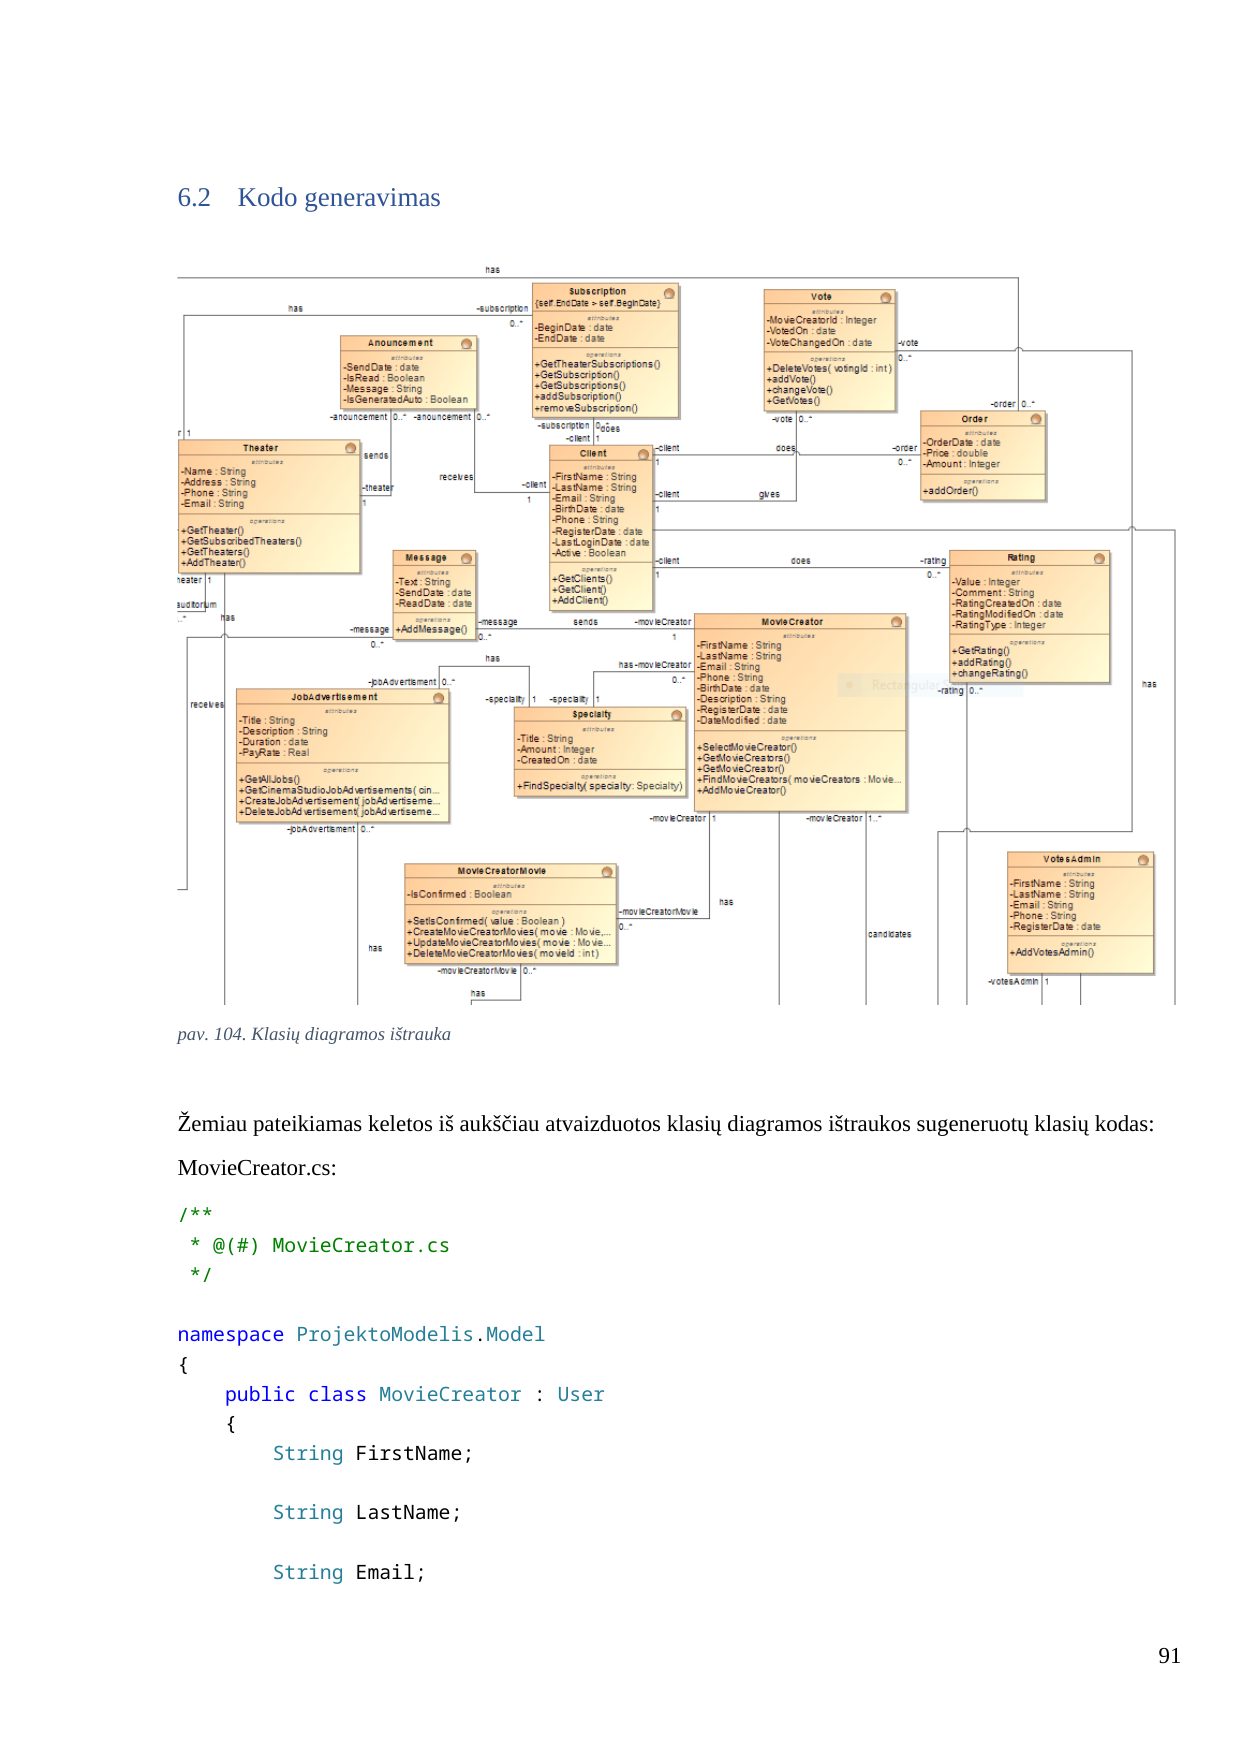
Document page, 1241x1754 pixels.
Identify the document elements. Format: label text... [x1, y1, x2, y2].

text String Email; [177, 1555, 1181, 1585]
text * @(#) MovieCreator.cs [177, 1229, 1181, 1258]
text /** [177, 1199, 1181, 1229]
text Žemiau pateikiamas keletos iš aukščiau atvaizduotos klasių diagramos ištraukos sugeneruotų klasių kodas: [177, 1110, 1181, 1136]
text { [177, 1407, 1181, 1436]
text pav. 104. Klasių diagramos ištrauka [177, 1023, 1181, 1044]
text */ [177, 1258, 1181, 1288]
text namespace ProjektoModelis.Model [177, 1318, 1181, 1347]
text MovieCreator.cs: [177, 1154, 1181, 1181]
text { [177, 1347, 1181, 1377]
picture [177, 258, 1182, 1005]
text String LastName; [177, 1496, 1181, 1526]
text String FirstName; [177, 1436, 1181, 1466]
text public class MovieCreator : User [177, 1377, 1181, 1407]
subtitle Kodo generavimas [177, 181, 1181, 212]
